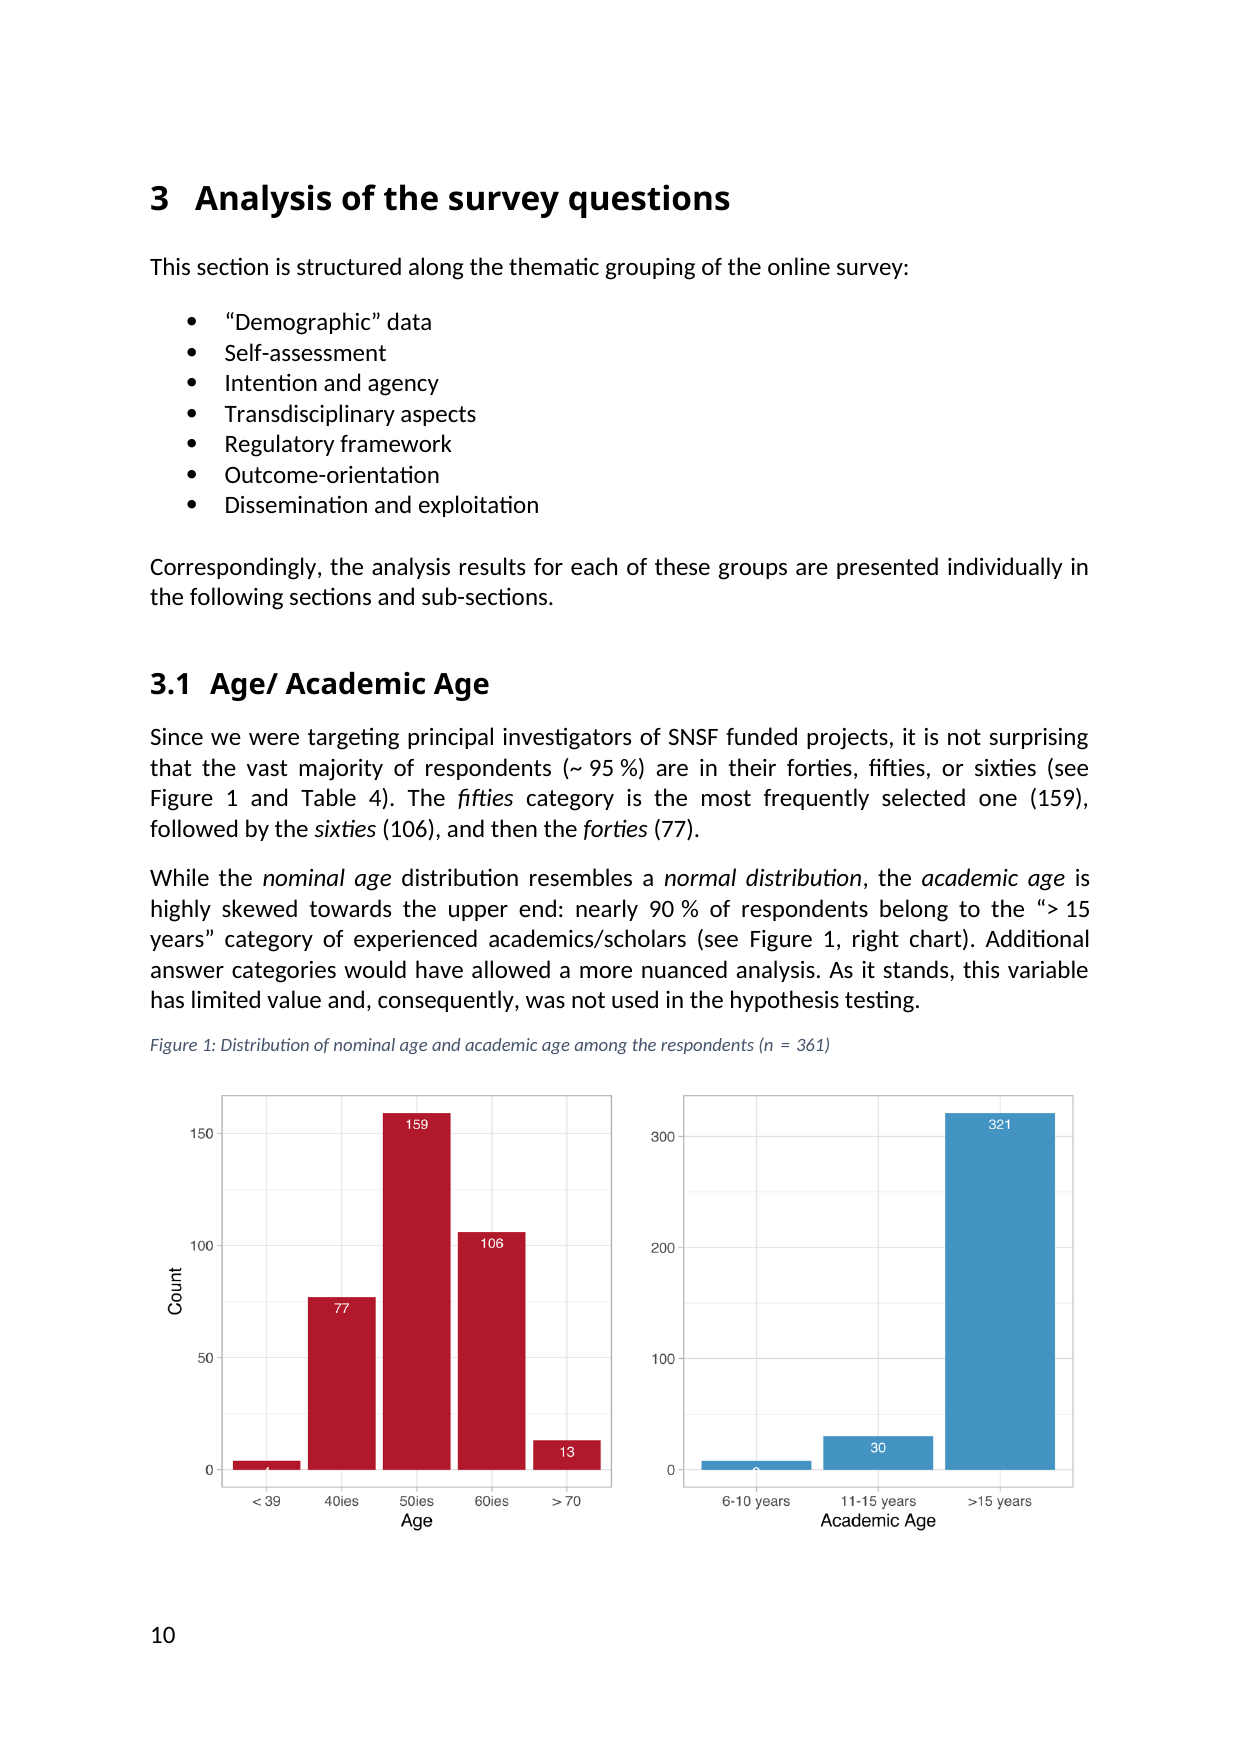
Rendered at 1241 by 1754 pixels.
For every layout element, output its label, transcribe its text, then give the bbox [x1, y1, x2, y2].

text Figure 1: Distribution of nominal age and academic age among the respondents (n = 361) [150, 1034, 1090, 1057]
text Since we were targeting principal investigators of SNSF funded projects, it is not surprising that the vast majority of respondents (~ 95 %) are in their forties, fifties, or sixties (see Figure 1 and Table 4). The fifties category is the most frequently selected one (159), followed by the sixties (106), and then the forties (77). [150, 721, 1090, 843]
list Intention and agency [187, 367, 1090, 398]
list Dissemination and exploitation [187, 489, 1090, 520]
list Outcome-orientation [187, 459, 1090, 489]
text While the nominal age distribution resembles a normal distribution, the academic age is highly skewed towards the upper end: nearly 90 % of respondents belong to the “> 15 years” category of experienced academics/scholars (see Figure 1, right chart). Additional answer categories would have allowed a more nuanced analysis. As it stands, this variable has limited value and, consequently, was not used in the hypothesis testing. [150, 862, 1090, 1015]
list Transdisciplinary aspects [187, 398, 1090, 428]
subtitle Analysis of the survey questions [150, 175, 1090, 220]
list “Demographic” data [187, 306, 1090, 337]
subtitle Age/ Academic Age [150, 663, 1090, 703]
list Self-assessment [187, 337, 1090, 367]
text Correspondingly, the analysis results for each of these groups are presented individually in the following sections and sub-sections. [150, 551, 1090, 612]
text This section is structured along the thematic grouping of the online survey: [150, 251, 1090, 281]
picture [150, 1077, 1091, 1548]
list Regulatory framework [187, 428, 1090, 459]
